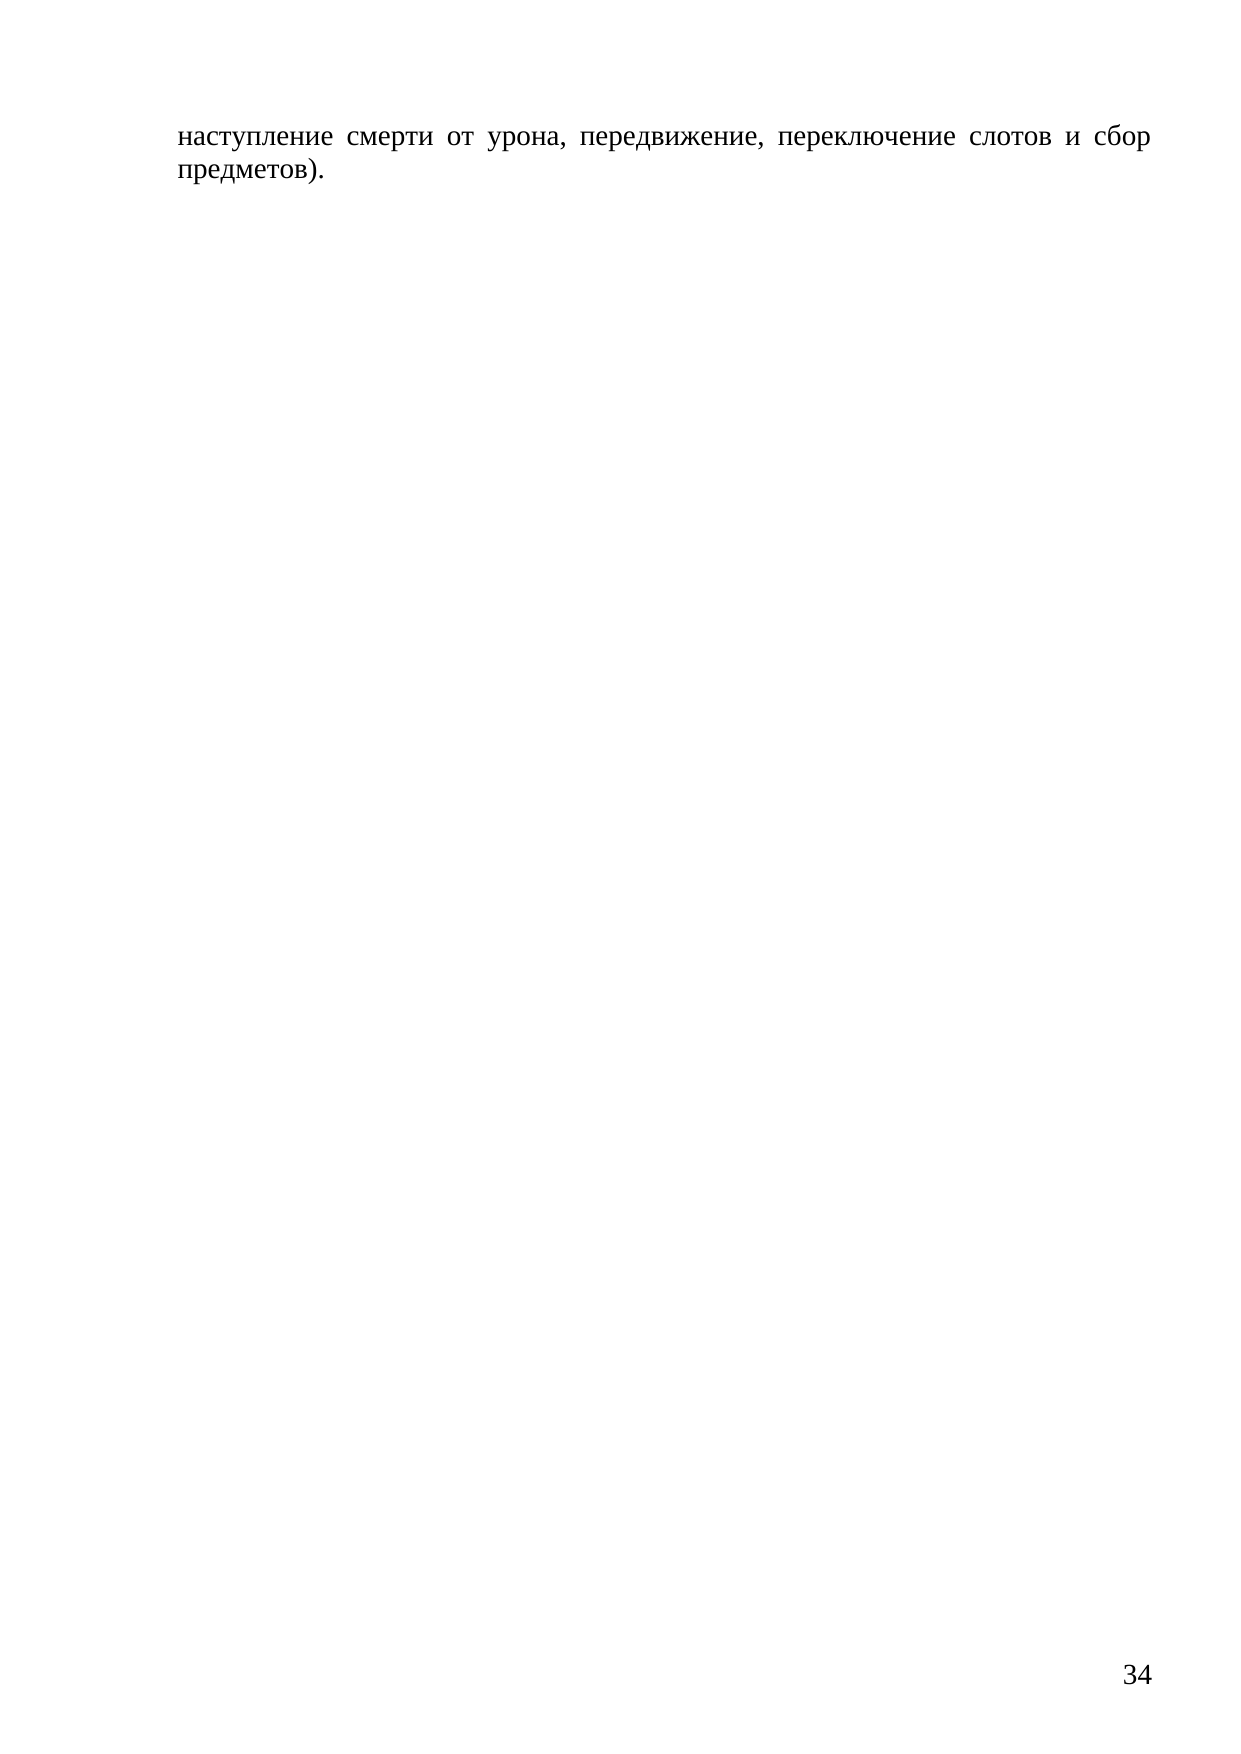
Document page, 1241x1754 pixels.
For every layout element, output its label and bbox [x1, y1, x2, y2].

text [177, 118, 1152, 185]
